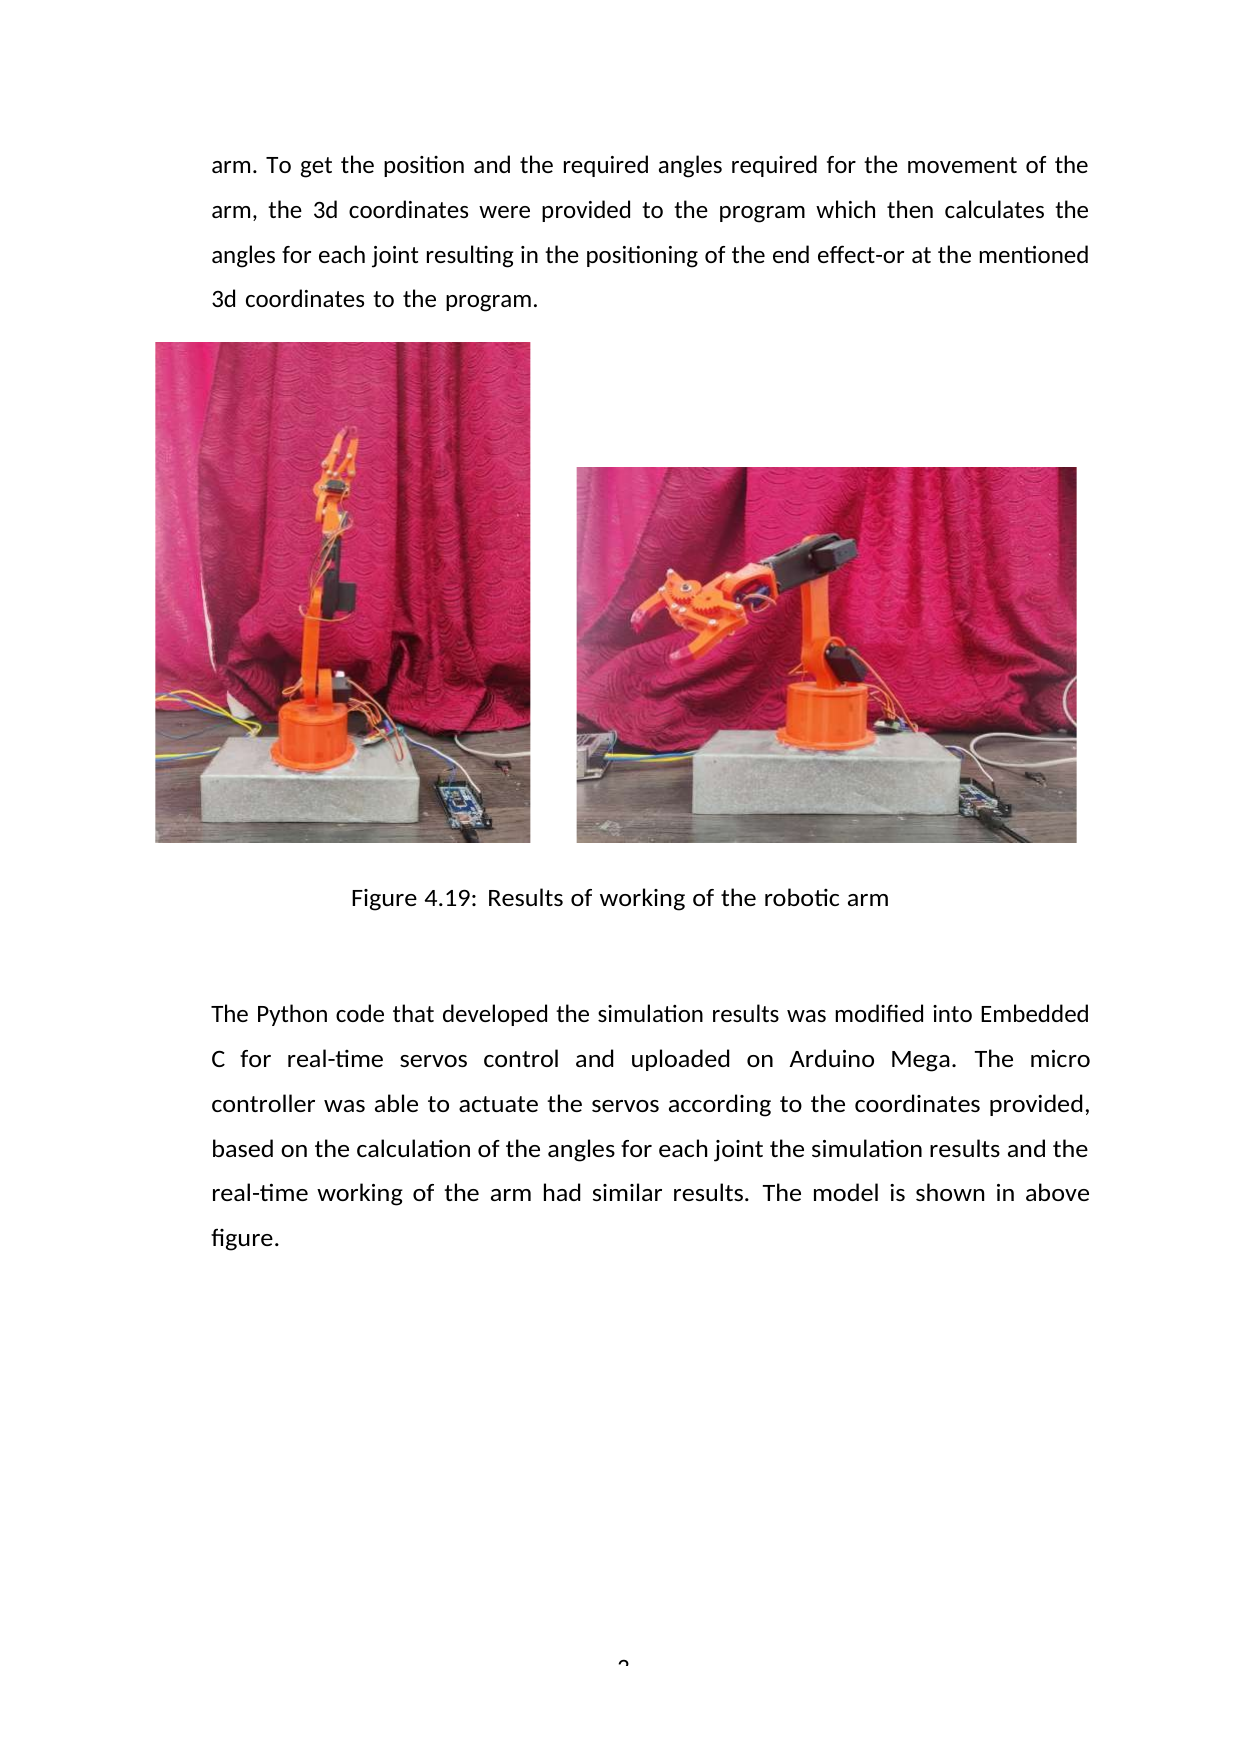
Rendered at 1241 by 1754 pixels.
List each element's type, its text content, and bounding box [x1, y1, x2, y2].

text The Python code that developed the simulation results was modified into Embedded C for real-time servos control and uploaded on Arduino Mega. The micro controller was able to actuate the servos according to the coordinates provided, based on the calculation of the angles for each joint the simulation results and the real-time working of the arm had similar results. The model is shown in above figure. [211, 998, 1091, 1253]
text Figure 4.19: Results of working of the robotic arm [169, 882, 1071, 912]
text arm. To get the position and the required angles required for the movement of the arm, the 3d coordinates were provided to the program which then calculates the angles for each joint resulting in the positioning of the end effect-or at the mentioned 3d coordinates to the program. [211, 149, 1090, 314]
picture [155, 342, 531, 843]
picture [576, 467, 1077, 843]
